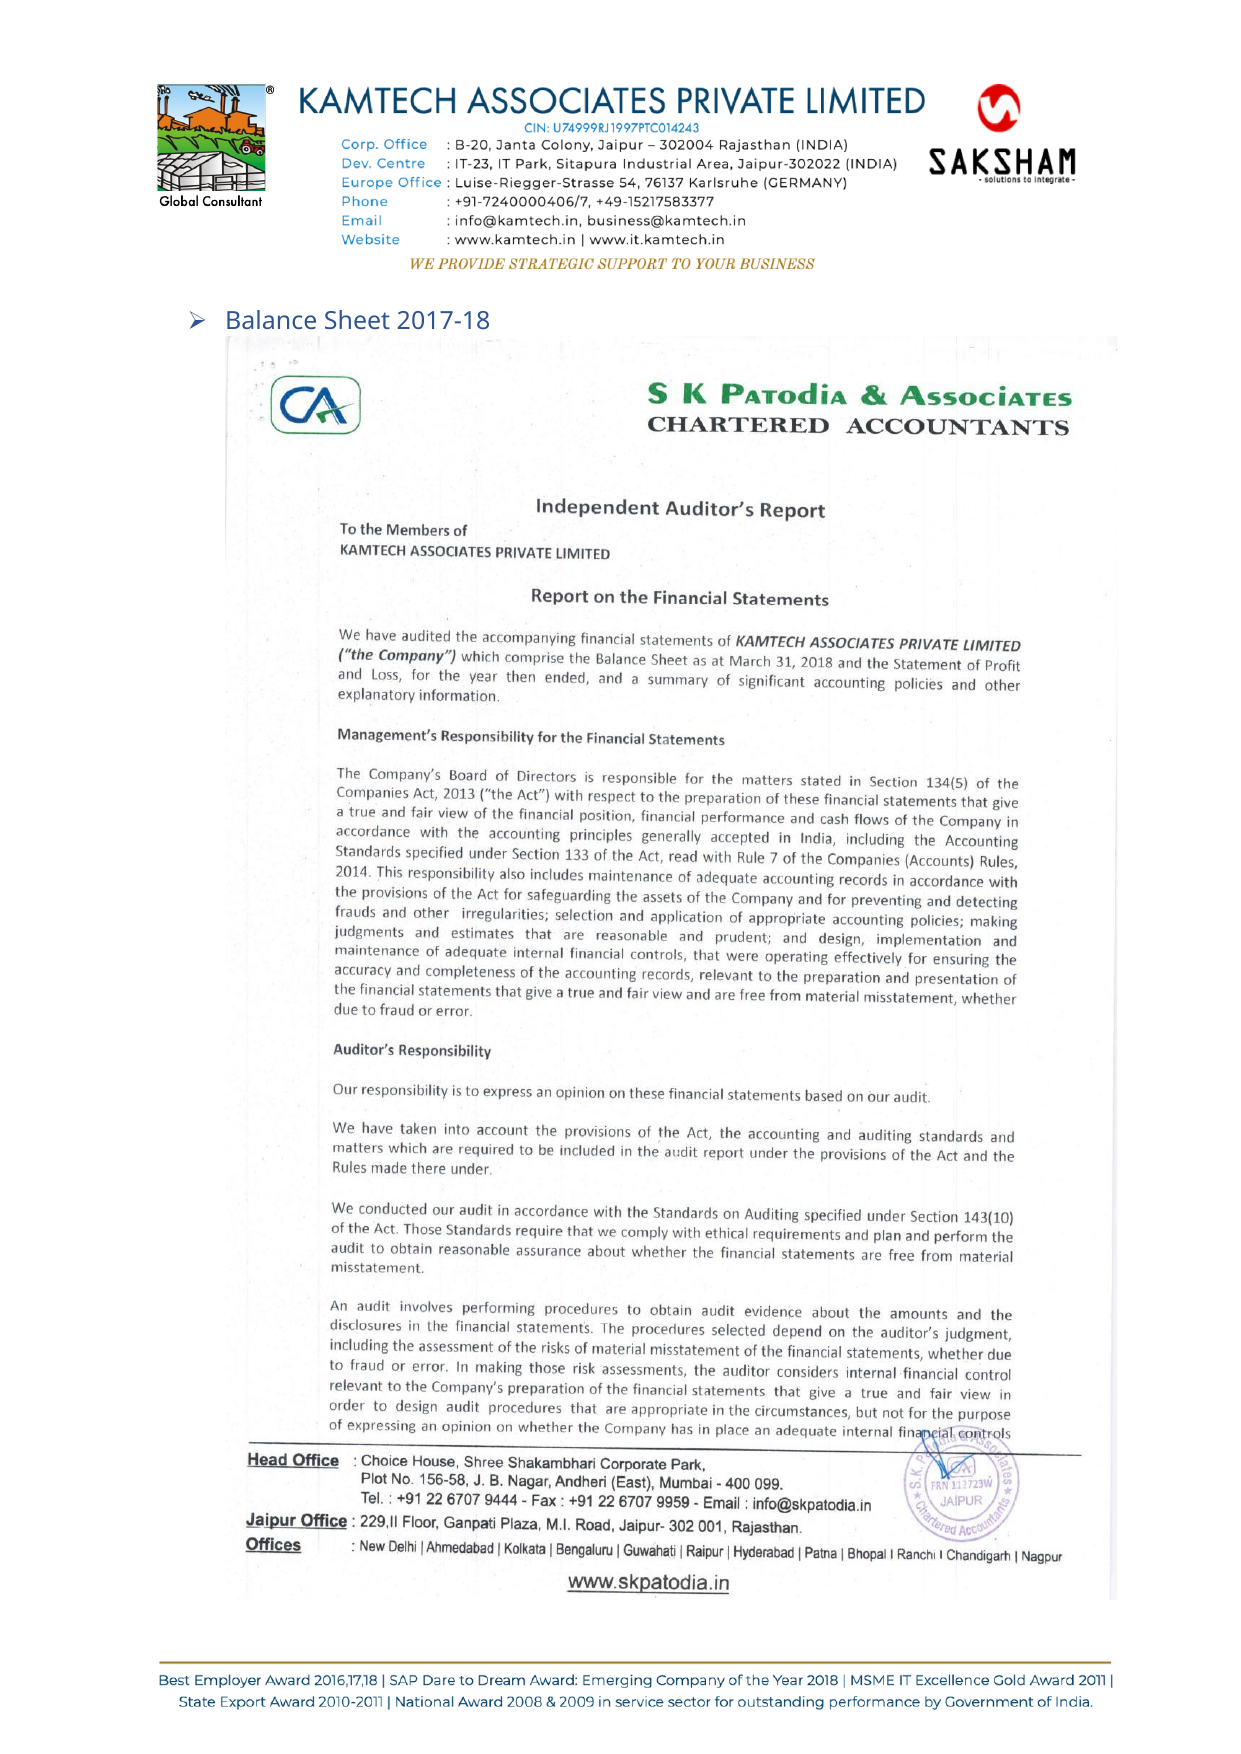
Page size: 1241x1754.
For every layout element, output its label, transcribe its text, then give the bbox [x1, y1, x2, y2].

picture [150, 73, 1091, 274]
picture [225, 336, 1118, 1600]
picture [150, 1651, 1144, 1717]
